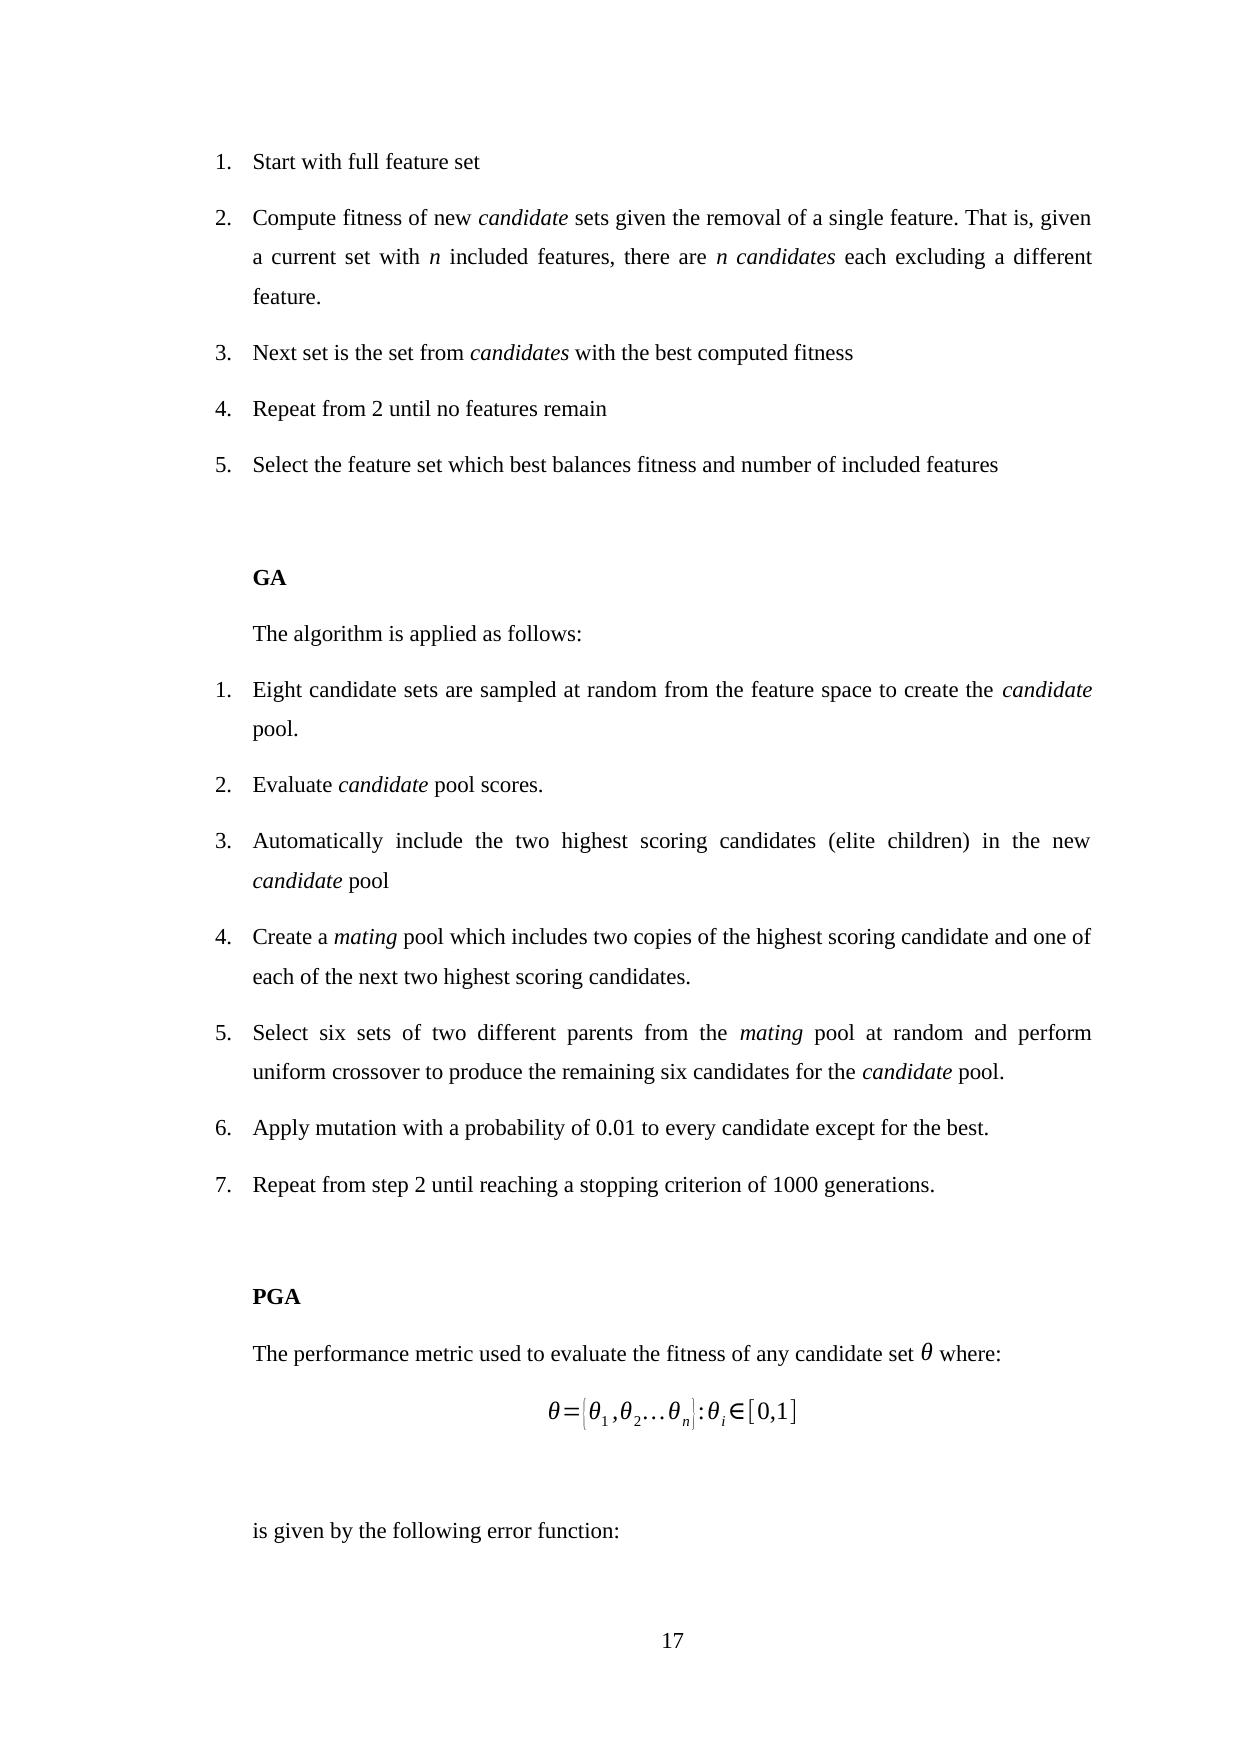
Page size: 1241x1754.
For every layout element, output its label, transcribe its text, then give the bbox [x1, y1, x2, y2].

text is given by the following error function: [177, 1517, 1092, 1543]
list Repeat from step 2 until reaching a stopping criterion of 1000 generations. [215, 1171, 1092, 1197]
list Start with full feature set [215, 148, 1092, 174]
text PGA [177, 1283, 1092, 1309]
text The performance metric used to evaluate the fitness of any candidate set where: [177, 1339, 1092, 1367]
text The algorithm is applied as follows: [177, 620, 1092, 646]
list Eight candidate sets are sampled at random from the feature space to create the candidate pool. [215, 676, 1092, 742]
list Evaluate candidate pool scores. [215, 771, 1092, 798]
list Create a mating pool which includes two copies of the highest scoring candidate and one of each of the next two highest scoring candidates. [215, 923, 1092, 989]
list Repeat from 2 until no features remain [215, 395, 1092, 421]
list Apply mutation with a probability of 0.01 to every candidate except for the best. [215, 1114, 1092, 1141]
list Automatically include the two highest scoring candidates (elite children) in the new candidate pool [215, 828, 1092, 893]
list Next set is the set from candidates with the best computed fitness [215, 339, 1092, 365]
list Select six sets of two different parents from the mating pool at random and perform uniform crossover to produce the remaining six candidates for the candidate pool. [215, 1019, 1092, 1085]
list Compute fitness of new candidate sets given the removal of a single feature. That is, given a current set with n included features, there are n candidates each excluding a different feature. [215, 204, 1092, 309]
list Select the feature set which best balances fitness and number of included features [215, 451, 1092, 478]
text GA [177, 563, 1092, 590]
